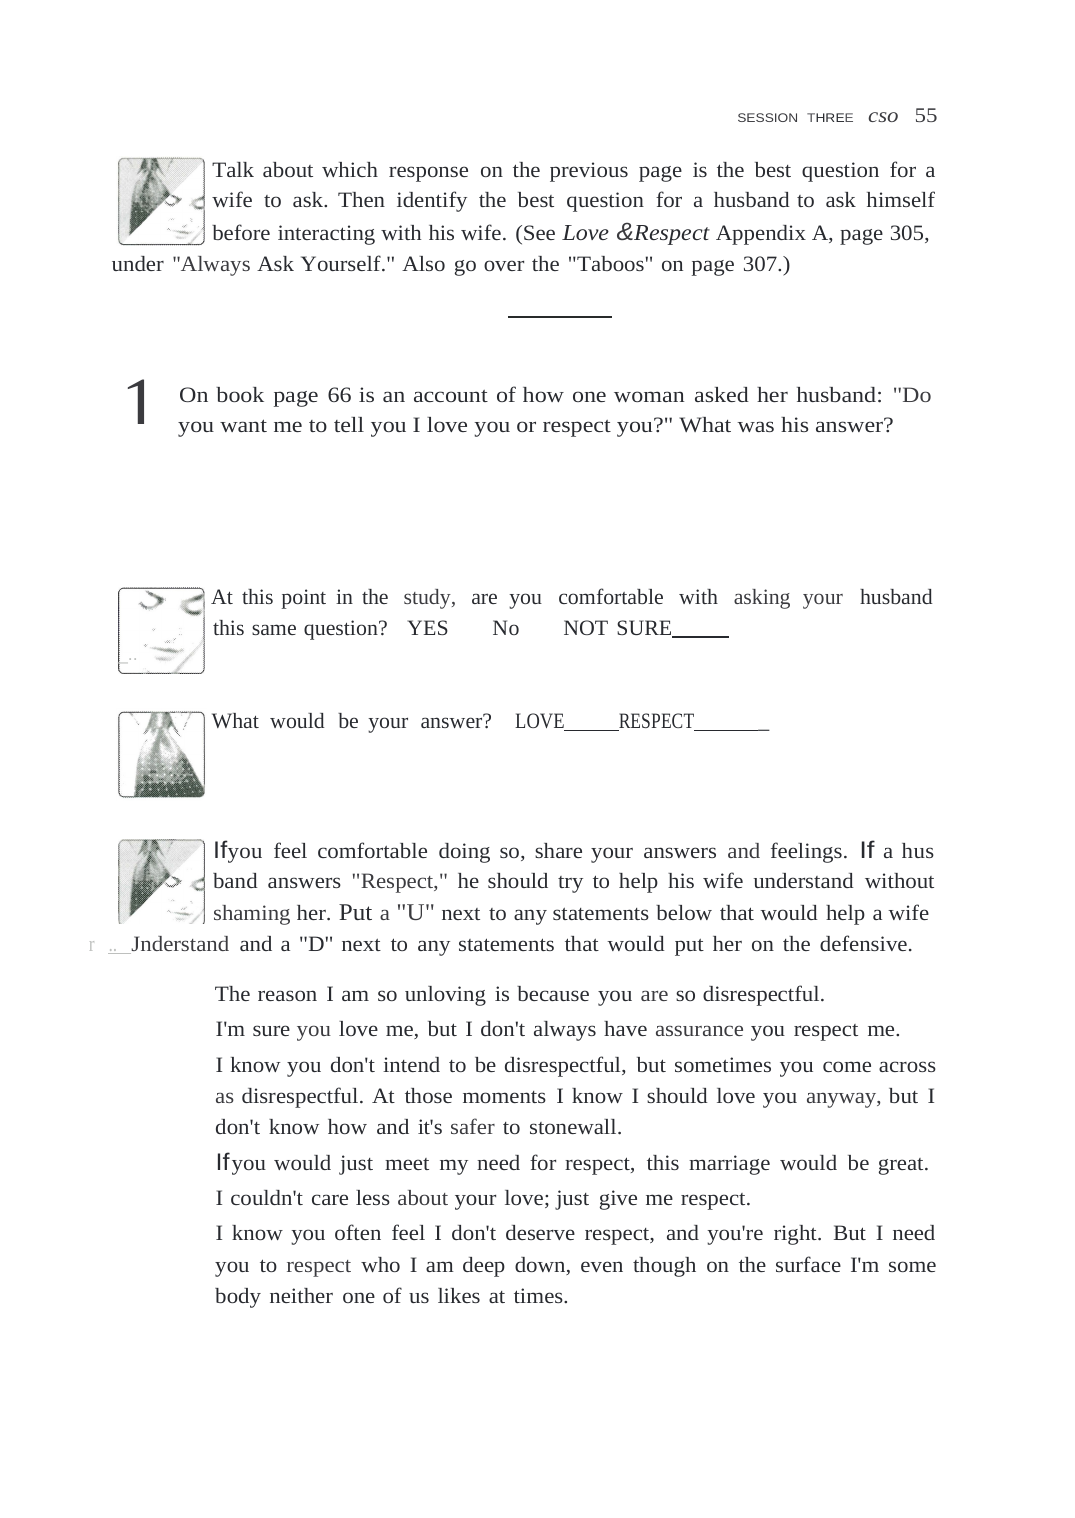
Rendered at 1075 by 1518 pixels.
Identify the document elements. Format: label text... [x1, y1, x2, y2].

text SESSION THREE cso 55 [77, 103, 937, 127]
picture [116, 156, 205, 246]
text I'm sure you love me, but I don't always have assurance you respect me. [215, 1016, 948, 1041]
picture [118, 587, 205, 674]
picture [116, 708, 207, 801]
text What would be your answer? LOVE RESPECT _ [211, 708, 948, 733]
text At this point in the study, are you comfortable with asking your husband this same question? YES No NOT SURE [211, 584, 933, 640]
text The reason I am so unloving is because you are so disrespectful. [214, 981, 948, 1006]
picture [118, 839, 205, 924]
text Ifyou would just meet my need for respect, this marriage would be great. I couldn't care less about your love; just give me respect. [215, 1148, 929, 1210]
text On book page 66 is an account of how one woman asked her husband: "Do you want me to tell you I love you or respect you?" What was his answer? [178, 382, 935, 437]
text I know you often feel I don't deserve respect, and you're right. But I need you to respect who I am deep down, even though on the surface I'm some­ body neither one of us likes at times. [215, 1220, 936, 1309]
text Ifyou feel comfortable doing so, share your answers and feelings. If a hus­ band answers "Respect," he should try to help his wife understand without shaming her. Put a "U" next to any statements below that would help a wife [213, 836, 935, 926]
text under ''Always Ask Yourself." Also go over the "Taboos" on page 307.) [111, 251, 948, 276]
text r .. Jnderstand and a "D" next to any statements that would put her on the defensive. [88, 931, 948, 957]
text I know you don't intend to be disrespectful, but sometimes you come across as disrespectful. At those moments I know I should love you anyway, but I don't know how and it's safer to stonewall. [215, 1052, 936, 1139]
text Talk about which response on the previous page is the best question for a wife to ask. Then identify the best question for a husband to ask himself before interacting with his wife. (See Love &Respect Appendix A, page 305, [212, 157, 936, 246]
